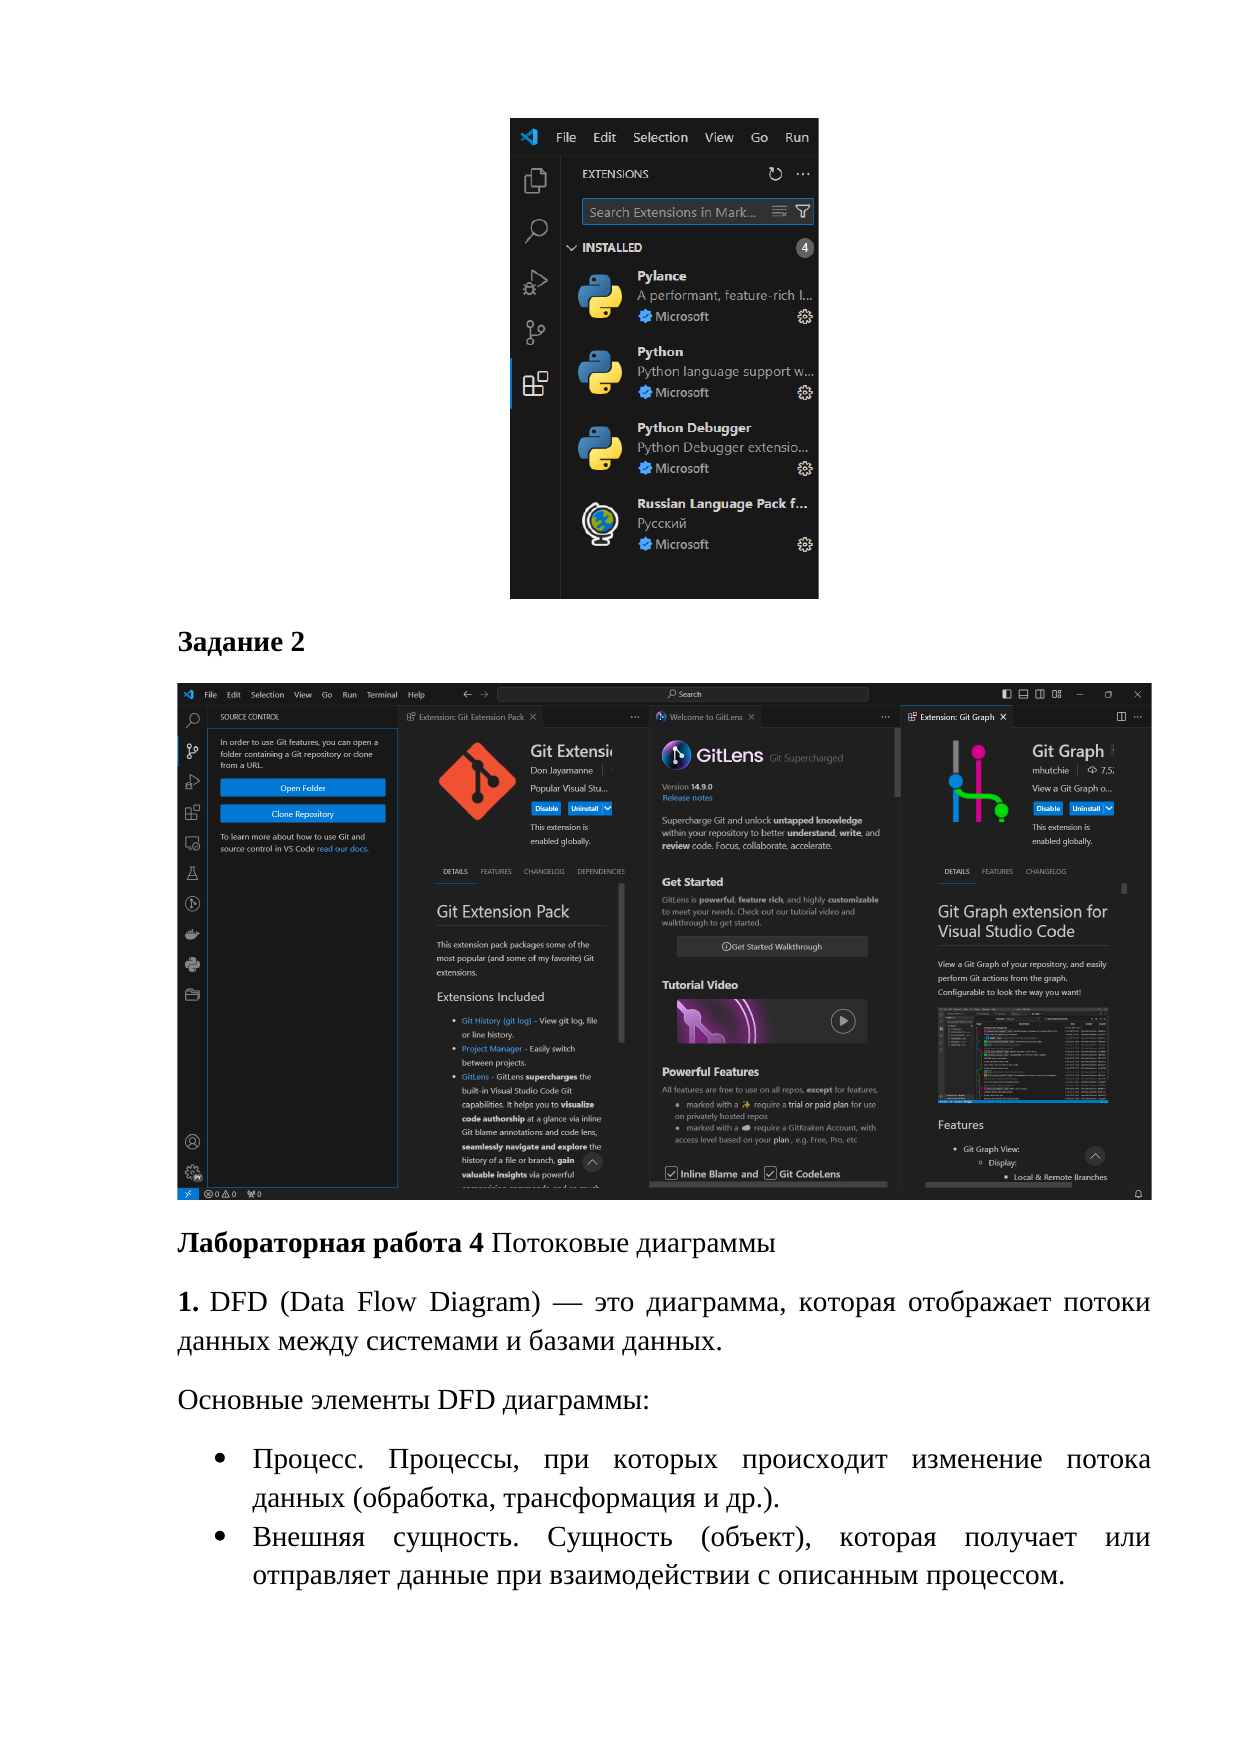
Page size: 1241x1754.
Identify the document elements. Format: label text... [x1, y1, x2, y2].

text Задание 2 [177, 624, 1152, 657]
text 1. DFD (Data Flow Diagram) — это диаграмма, которая отображает потоки данных между системами и базами данных. [177, 1284, 1152, 1356]
list Процесс. Процессы, при которых происходит изменение потока данных (обработка, трансформация и др.). [215, 1442, 1152, 1514]
picture [177, 683, 1152, 1200]
picture [510, 118, 819, 599]
text Лабораторная работа 4 Потоковые диаграммы [177, 1225, 1152, 1258]
text Основные элементы DFD диаграммы: [177, 1382, 1152, 1416]
list Внешняя сущность. Сущность (объект), которая получает или отправляет данные при взаимодействии с описанным процессом. [215, 1519, 1152, 1591]
